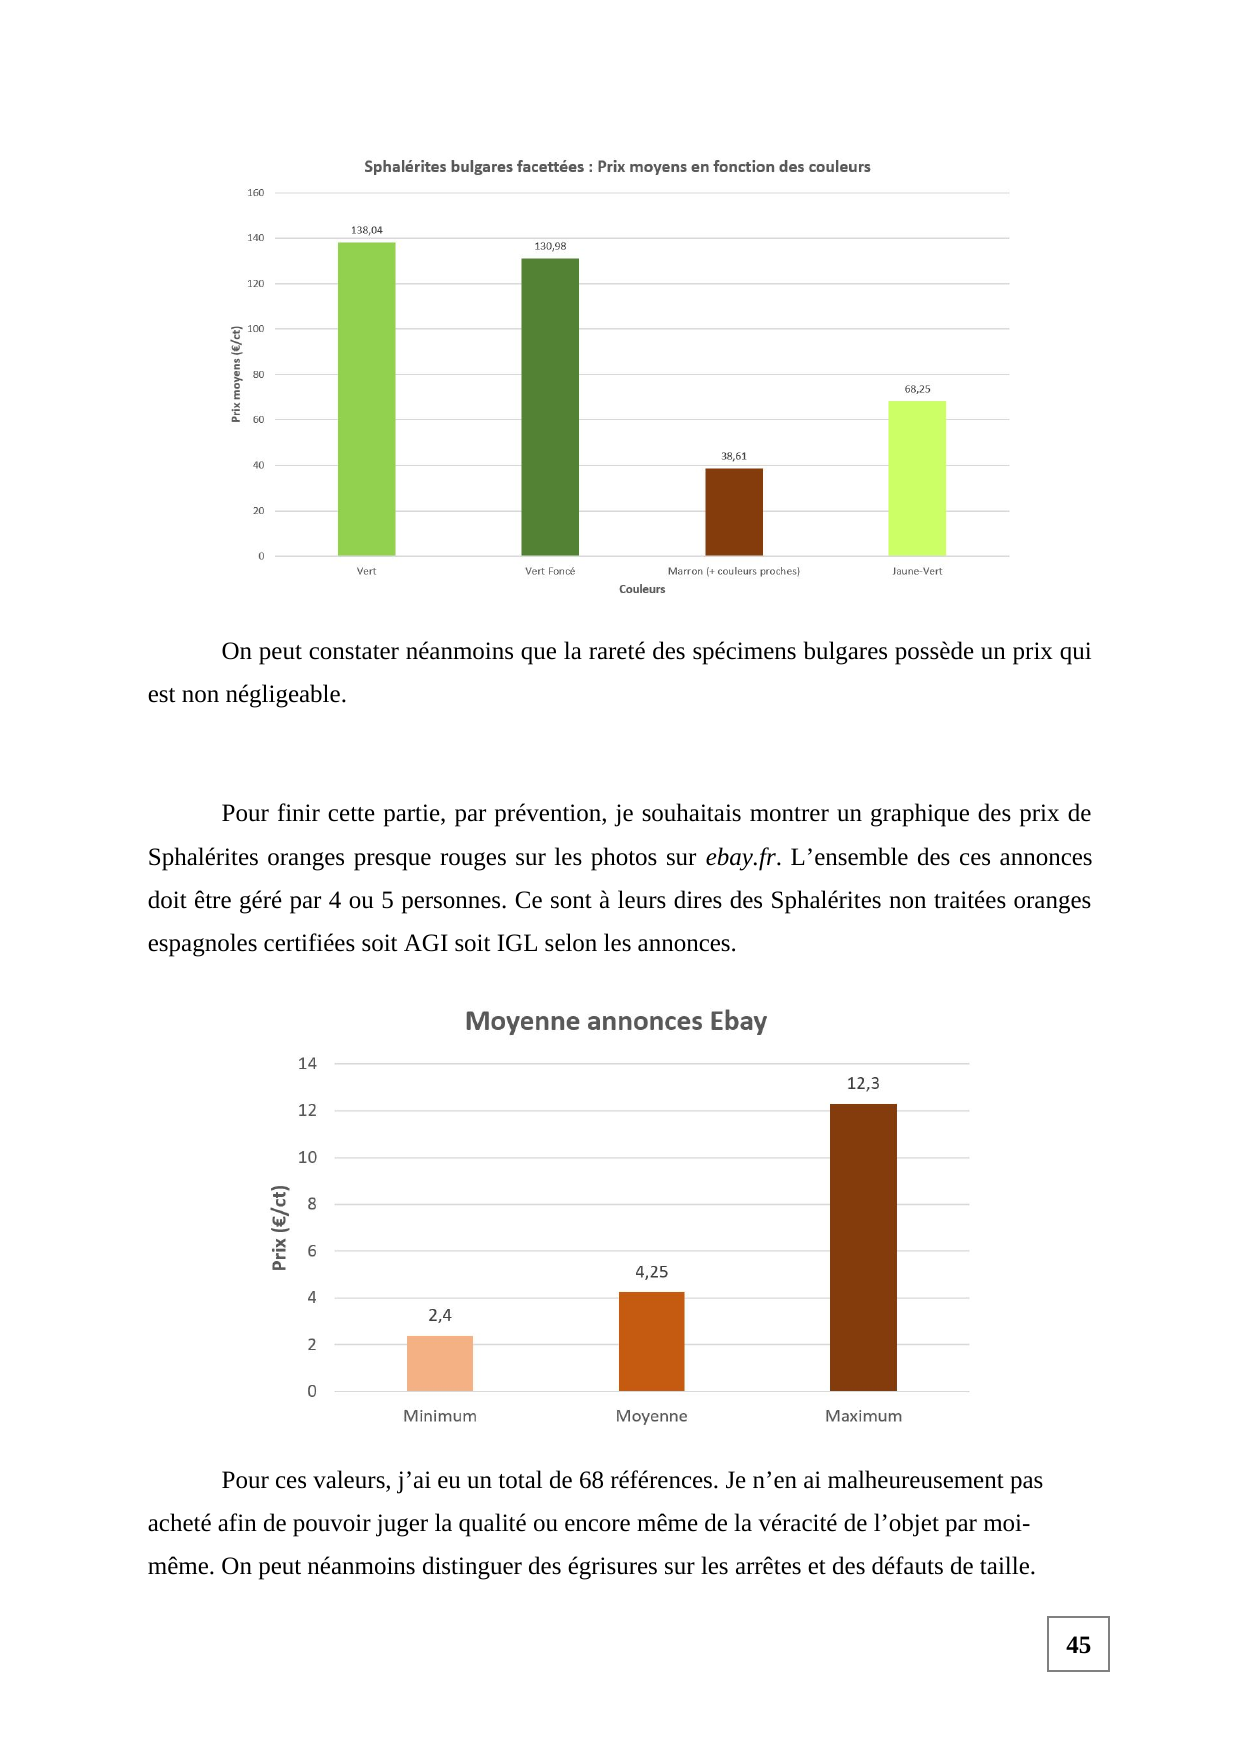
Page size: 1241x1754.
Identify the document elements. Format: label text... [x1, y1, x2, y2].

text Pour finir cette partie, par prévention, je souhaitais montrer un graphique des prix de Sphalérites oranges presque rouges sur les photos sur ebay.fr. L’ensemble des ces annonces doit être géré par 4 ou 5 personnes. Ce sont à leurs dires des Sphalérites non traitées oranges espagnoles certifiées soit AGI soit IGL selon les annonces. [148, 798, 1093, 957]
text Pour ces valeurs, j’ai eu un total de 68 références. Je n’en ai malheureusement pas acheté afin de pouvoir juger la qualité ou encore même de la véracité de l’objet par moi-même. On peut néanmoins distinguer des égrisures sur les arrêtes et des défauts de taille. [148, 1465, 1093, 1580]
text On peut constater néanmoins que la rareté des spécimens bulgares possède un prix qui est non négligeable. [148, 636, 1093, 708]
picture [219, 147, 1022, 606]
picture [250, 987, 990, 1435]
